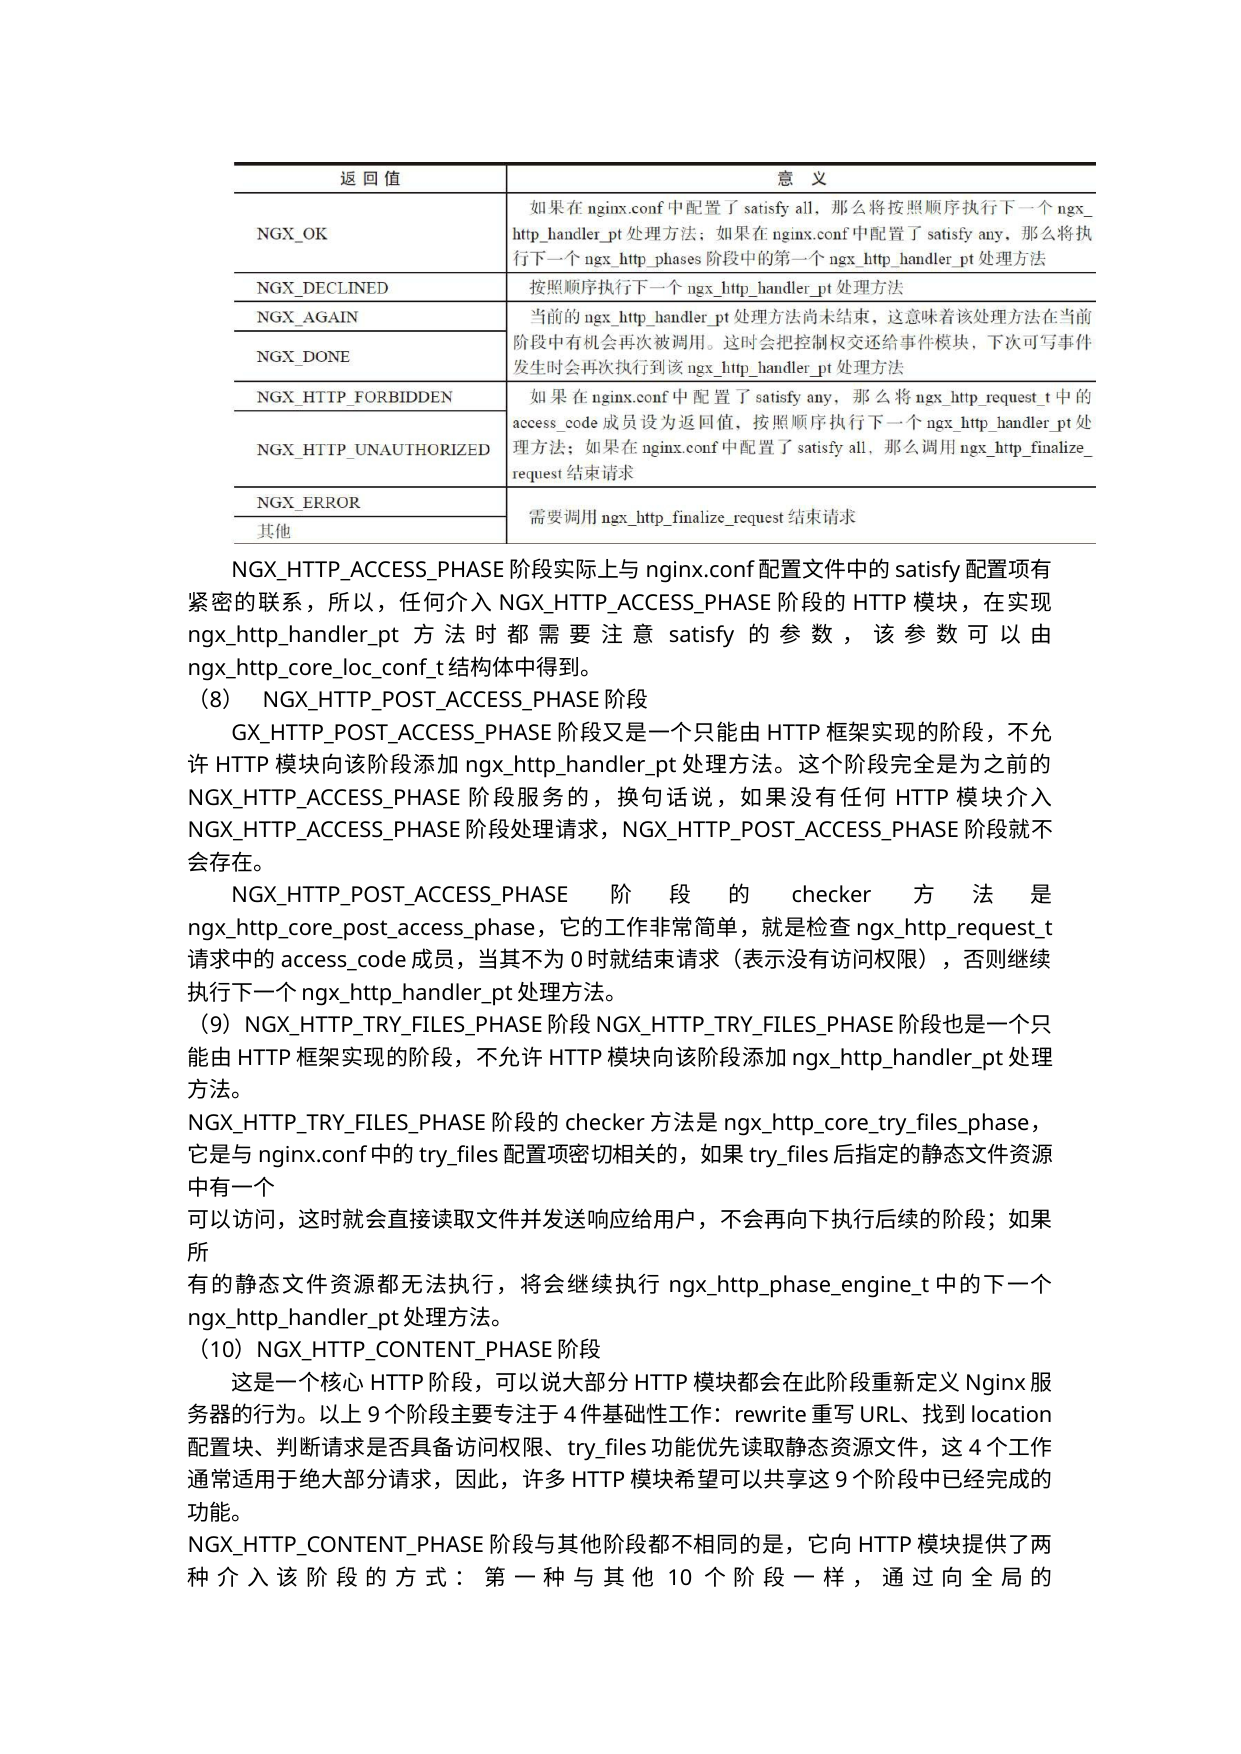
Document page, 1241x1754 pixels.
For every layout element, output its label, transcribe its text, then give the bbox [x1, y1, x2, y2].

list NGX_HTTP_POST_ACCESS_PHASE阶段的checker方法是ngx_http_core_post_access_phase，它的工作非常简单，就是检查ngx_http_request_t请求中的access_code成员，当其不为0时就结束请求（表示没有访问权限），否则继续执行下一个ngx_http_handler_pt处理方法。 [187, 877, 1053, 1007]
list 这是一个核心HTTP阶段，可以说大部分HTTP模块都会在此阶段重新定义Nginx服务器的行为。以上9个阶段主要专注于4件基础性工作：rewrite重写URL、找到location配置块、判断请求是否具备访问权限、try_files功能优先读取静态资源文件，这4个工作通常适用于绝大部分请求，因此，许多HTTP模块希望可以共享这9个阶段中已经完成的功能。 [187, 1364, 1053, 1527]
list 有的静态文件资源都无法执行，将会继续执行ngx_http_phase_engine_t中的下一个ngx_http_handler_pt处理方法。 [187, 1267, 1053, 1332]
list NGX_HTTP_POST_ACCESS_PHASE阶段 [187, 682, 1053, 714]
picture [231, 162, 1096, 544]
list 可以访问，这时就会直接读取文件并发送响应给用户，不会再向下执行后续的阶段；如果所 [187, 1202, 1053, 1267]
list （9）NGX_HTTP_TRY_FILES_PHASE阶段NGX_HTTP_TRY_FILES_PHASE阶段也是一个只能由HTTP框架实现的阶段，不允许HTTP模块向该阶段添加ngx_http_handler_pt处理方法。 [187, 1007, 1053, 1104]
list NGX_HTTP_ACCESS_PHASE阶段实际上与nginx.conf配置文件中的satisfy配置项有紧密的联系，所以，任何介入NGX_HTTP_ACCESS_PHASE阶段的HTTP模块，在实现ngx_http_handler_pt方法时都需要注意satisfy的参数，该参数可以由ngx_http_core_loc_conf_t结构体中得到。 [187, 552, 1053, 682]
list NGX_HTTP_TRY_FILES_PHASE阶段的checker方法是ngx_http_core_try_files_phase，它是与nginx.conf中的try_files配置项密切相关的，如果try_files后指定的静态文件资源中有一个 [187, 1104, 1053, 1202]
list （10）NGX_HTTP_CONTENT_PHASE阶段 [187, 1332, 1053, 1364]
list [187, 1527, 1053, 1592]
list GX_HTTP_POST_ACCESS_PHASE阶段又是一个只能由HTTP框架实现的阶段，不允许HTTP模块向该阶段添加ngx_http_handler_pt处理方法。这个阶段完全是为之前的NGX_HTTP_ACCESS_PHASE阶段服务的，换句话说，如果没有任何HTTP模块介入NGX_HTTP_ACCESS_PHASE阶段处理请求，NGX_HTTP_POST_ACCESS_PHASE阶段就不会存在。 [187, 714, 1053, 877]
